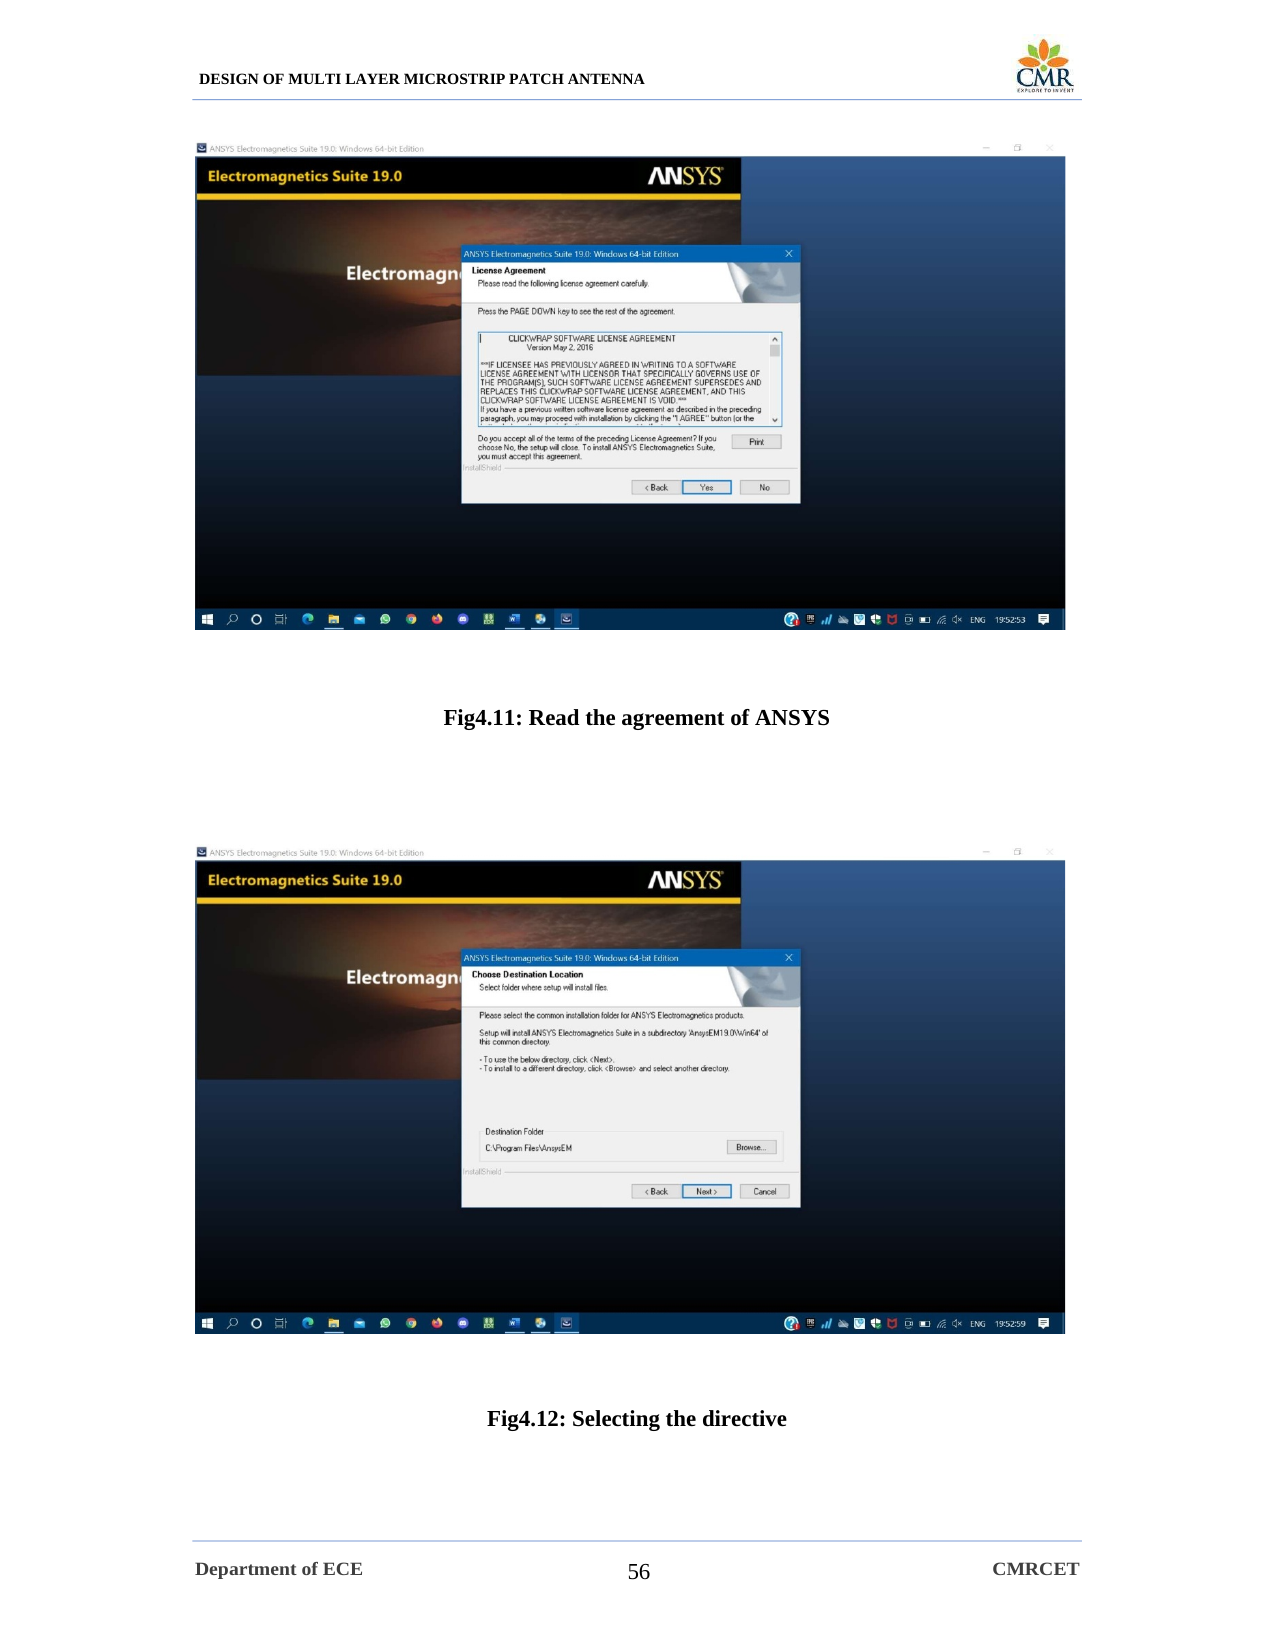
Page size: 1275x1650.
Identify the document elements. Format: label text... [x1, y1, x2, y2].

text Fig4.11: Read the agreement of ANSYS [163, 704, 1110, 731]
picture [195, 140, 1066, 630]
text Fig4.12: Selecting the directive [163, 1405, 1110, 1432]
picture [195, 844, 1065, 1334]
picture [1010, 34, 1079, 93]
